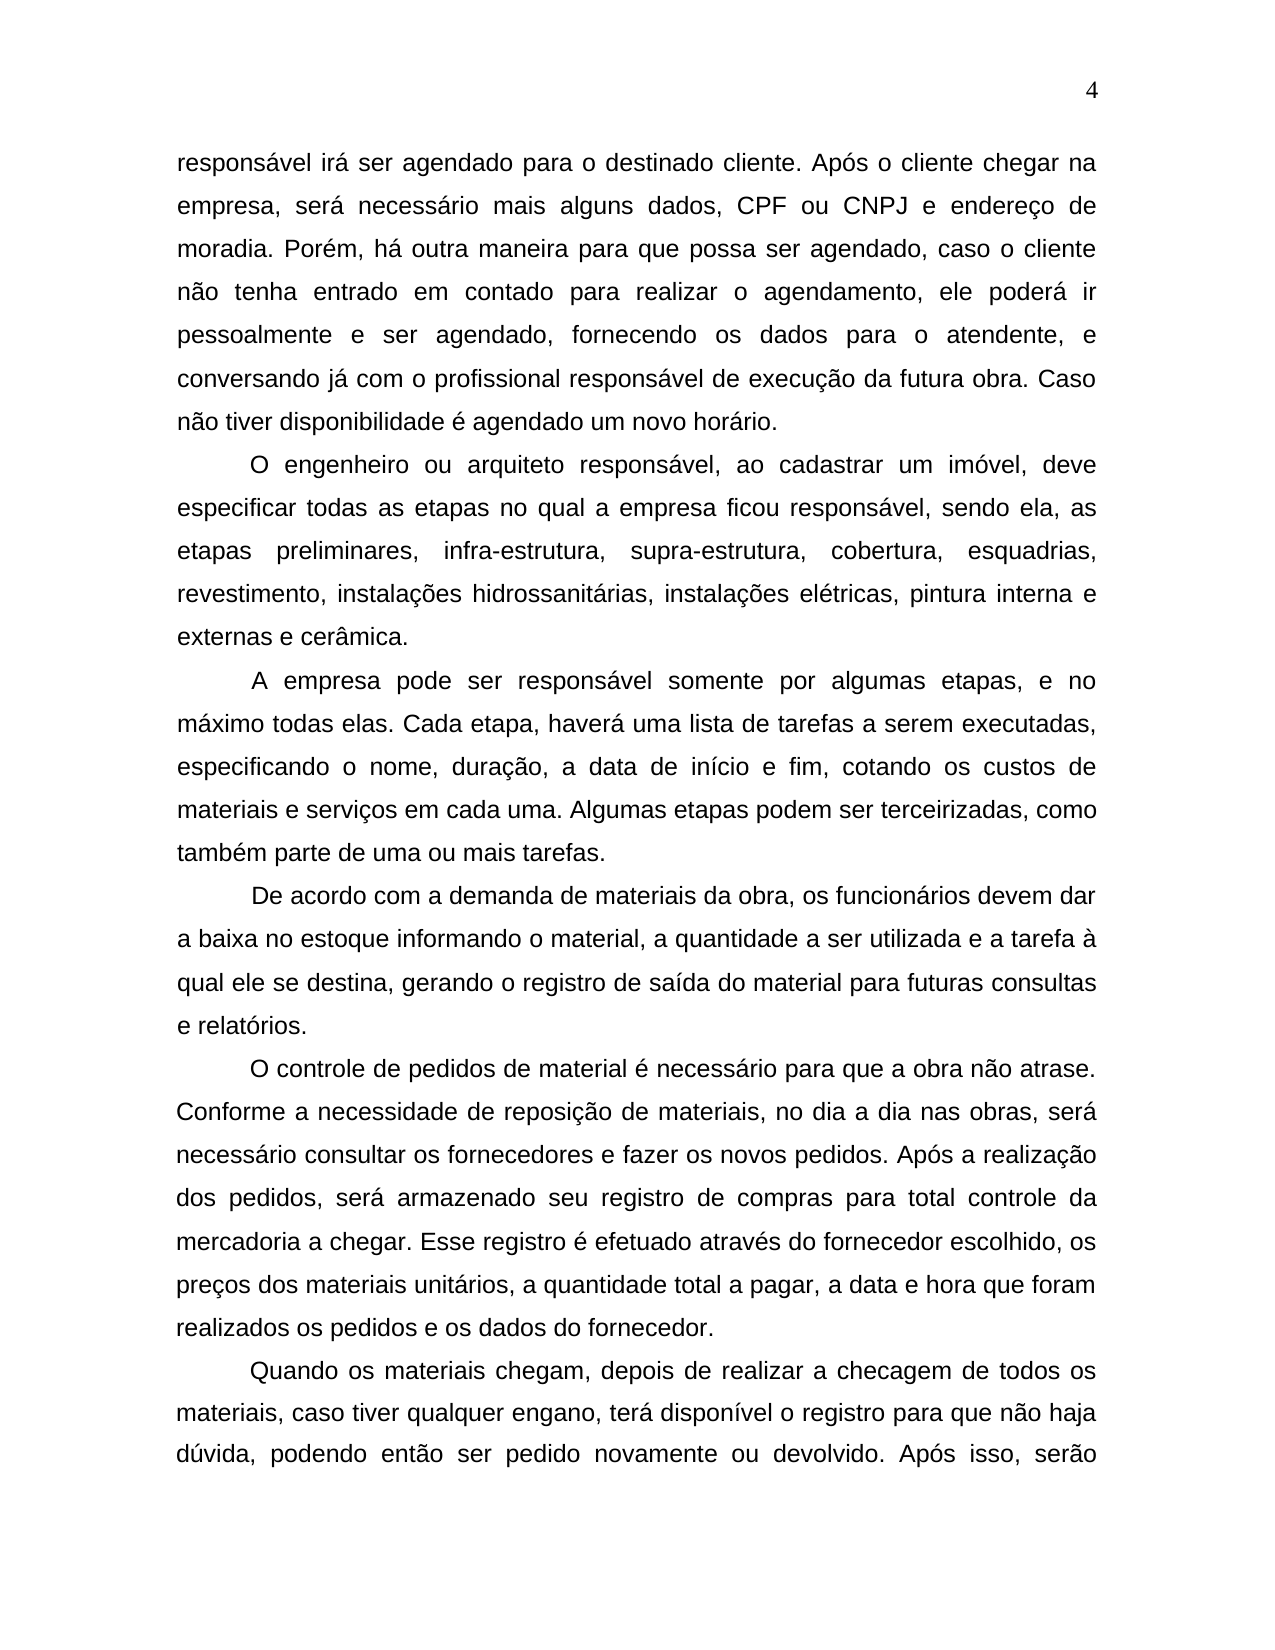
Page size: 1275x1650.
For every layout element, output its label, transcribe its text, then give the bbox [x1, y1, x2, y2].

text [176, 1356, 1098, 1468]
text O controle de pedidos de material é necessário para que a obra não atrase. Conforme a necessidade de reposição de materiais, no dia a dia nas obras, será necessário consultar os fornecedores e fazer os novos pedidos. Após a realização dos pedidos, será armazenado seu registro de compras para total controle da mercadoria a chegar. Esse registro é efetuado através do fornecedor escolhido, os preços dos materiais unitários, a quantidade total a pagar, a data e hora que foram realizados os pedidos e os dados do fornecedor. [176, 1054, 1098, 1341]
text A empresa pode ser responsável somente por algumas etapas, e no máximo todas elas. Cada etapa, haverá uma lista de tarefas a serem executadas, especificando o nome, duração, a data de início e fim, cotando os custos de materiais e serviços em cada uma. Algumas etapas podem ser terceirizadas, como também parte de uma ou mais tarefas. [176, 666, 1098, 867]
text De acordo com a demanda de materiais da obra, os funcionários devem dar a baixa no estoque informando o material, a quantidade a ser utilizada e a tarefa à qual ele se destina, gerando o registro de saída do material para futuras consultas e relatórios. [176, 881, 1098, 1039]
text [177, 148, 1098, 435]
text O engenheiro ou arquiteto responsável, ao cadastrar um imóvel, deve especificar todas as etapas no qual a empresa ficou responsável, sendo ela, as etapas preliminares, infra-estrutura, supra-estrutura, cobertura, esquadrias, revestimento, instalações hidrossanitárias, instalações elétricas, pintura interna e externas e cerâmica. [177, 450, 1098, 651]
